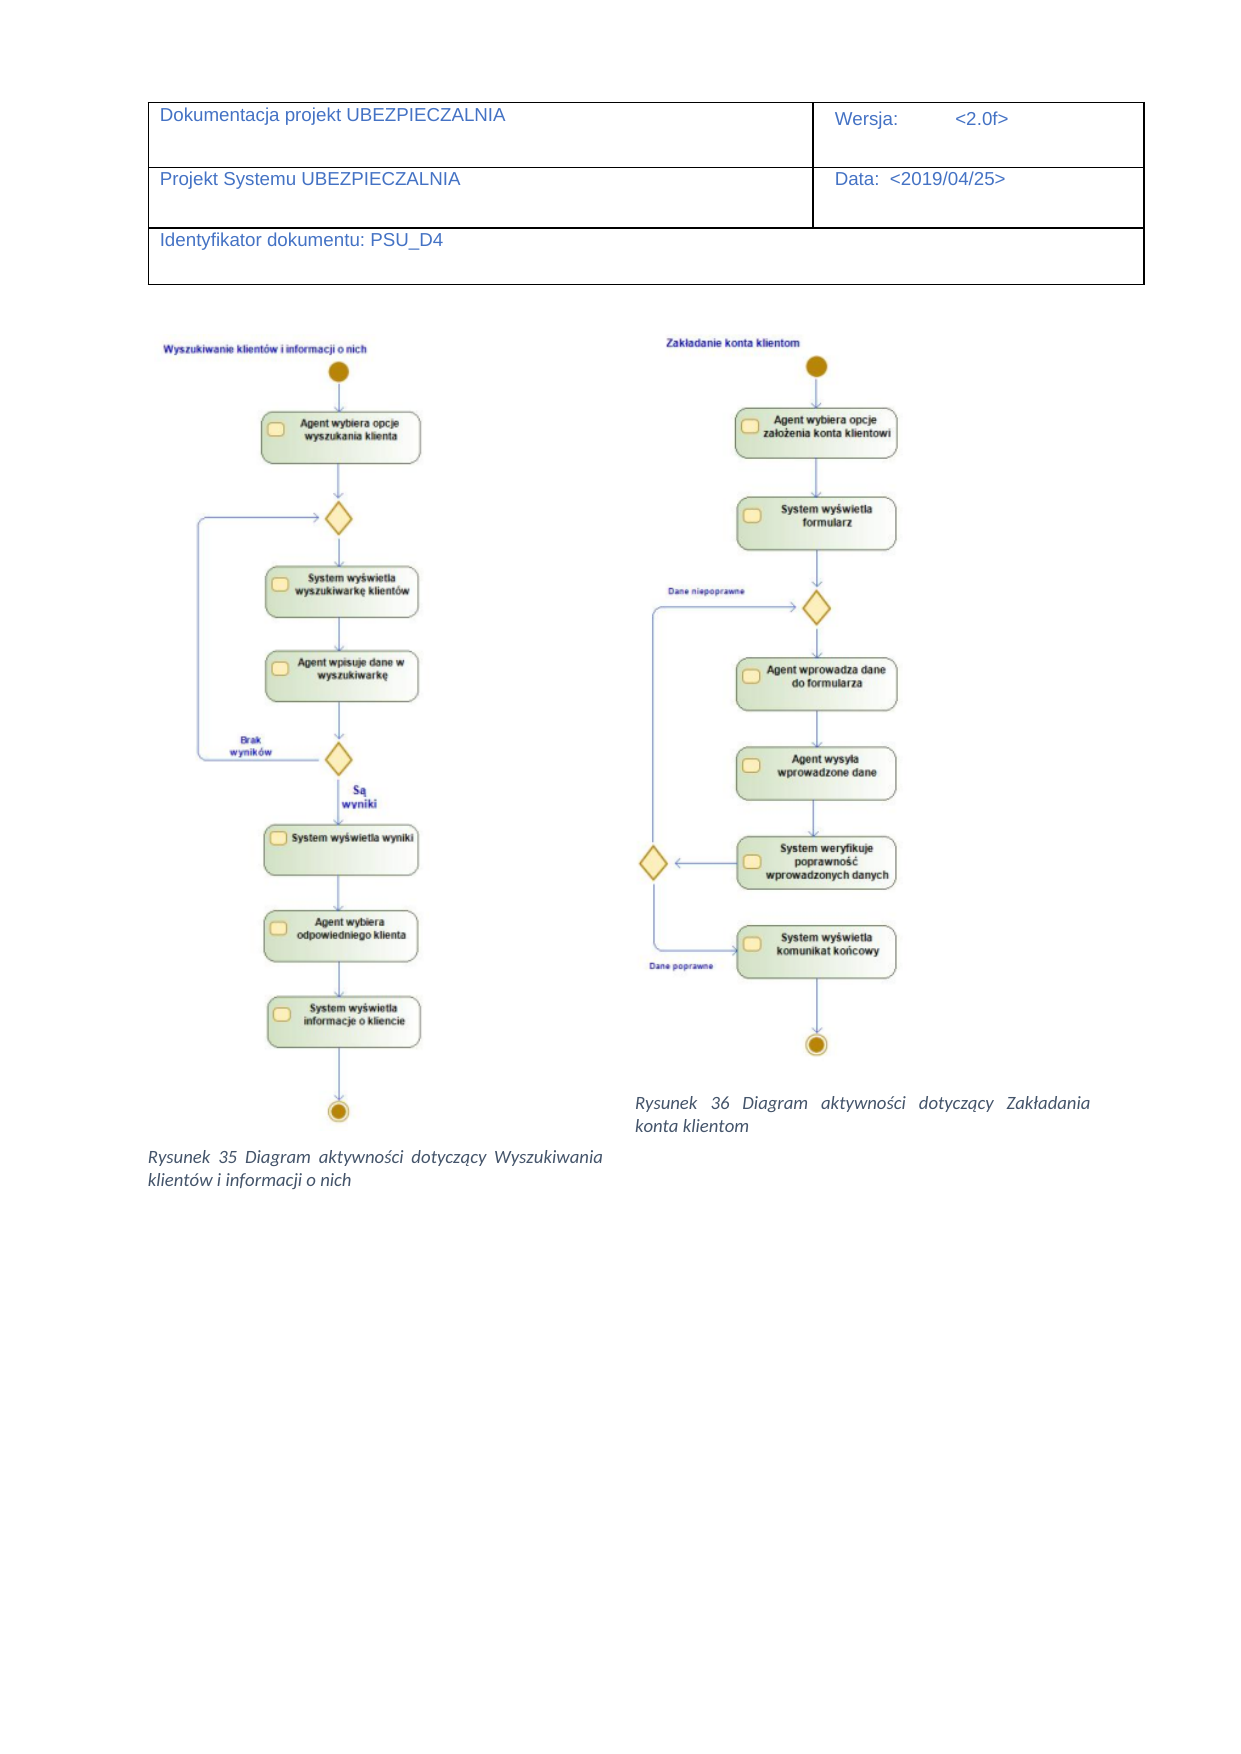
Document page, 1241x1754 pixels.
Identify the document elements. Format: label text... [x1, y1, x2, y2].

picture [634, 334, 923, 1077]
picture [147, 334, 463, 1131]
text Rysunek 36 Diagram aktywności dotyczący Zakładania konta klientom [635, 1091, 1093, 1137]
text Rysunek 35 Diagram aktywności dotyczący Wyszukiwania klientów i informacji o nich [148, 1145, 605, 1191]
